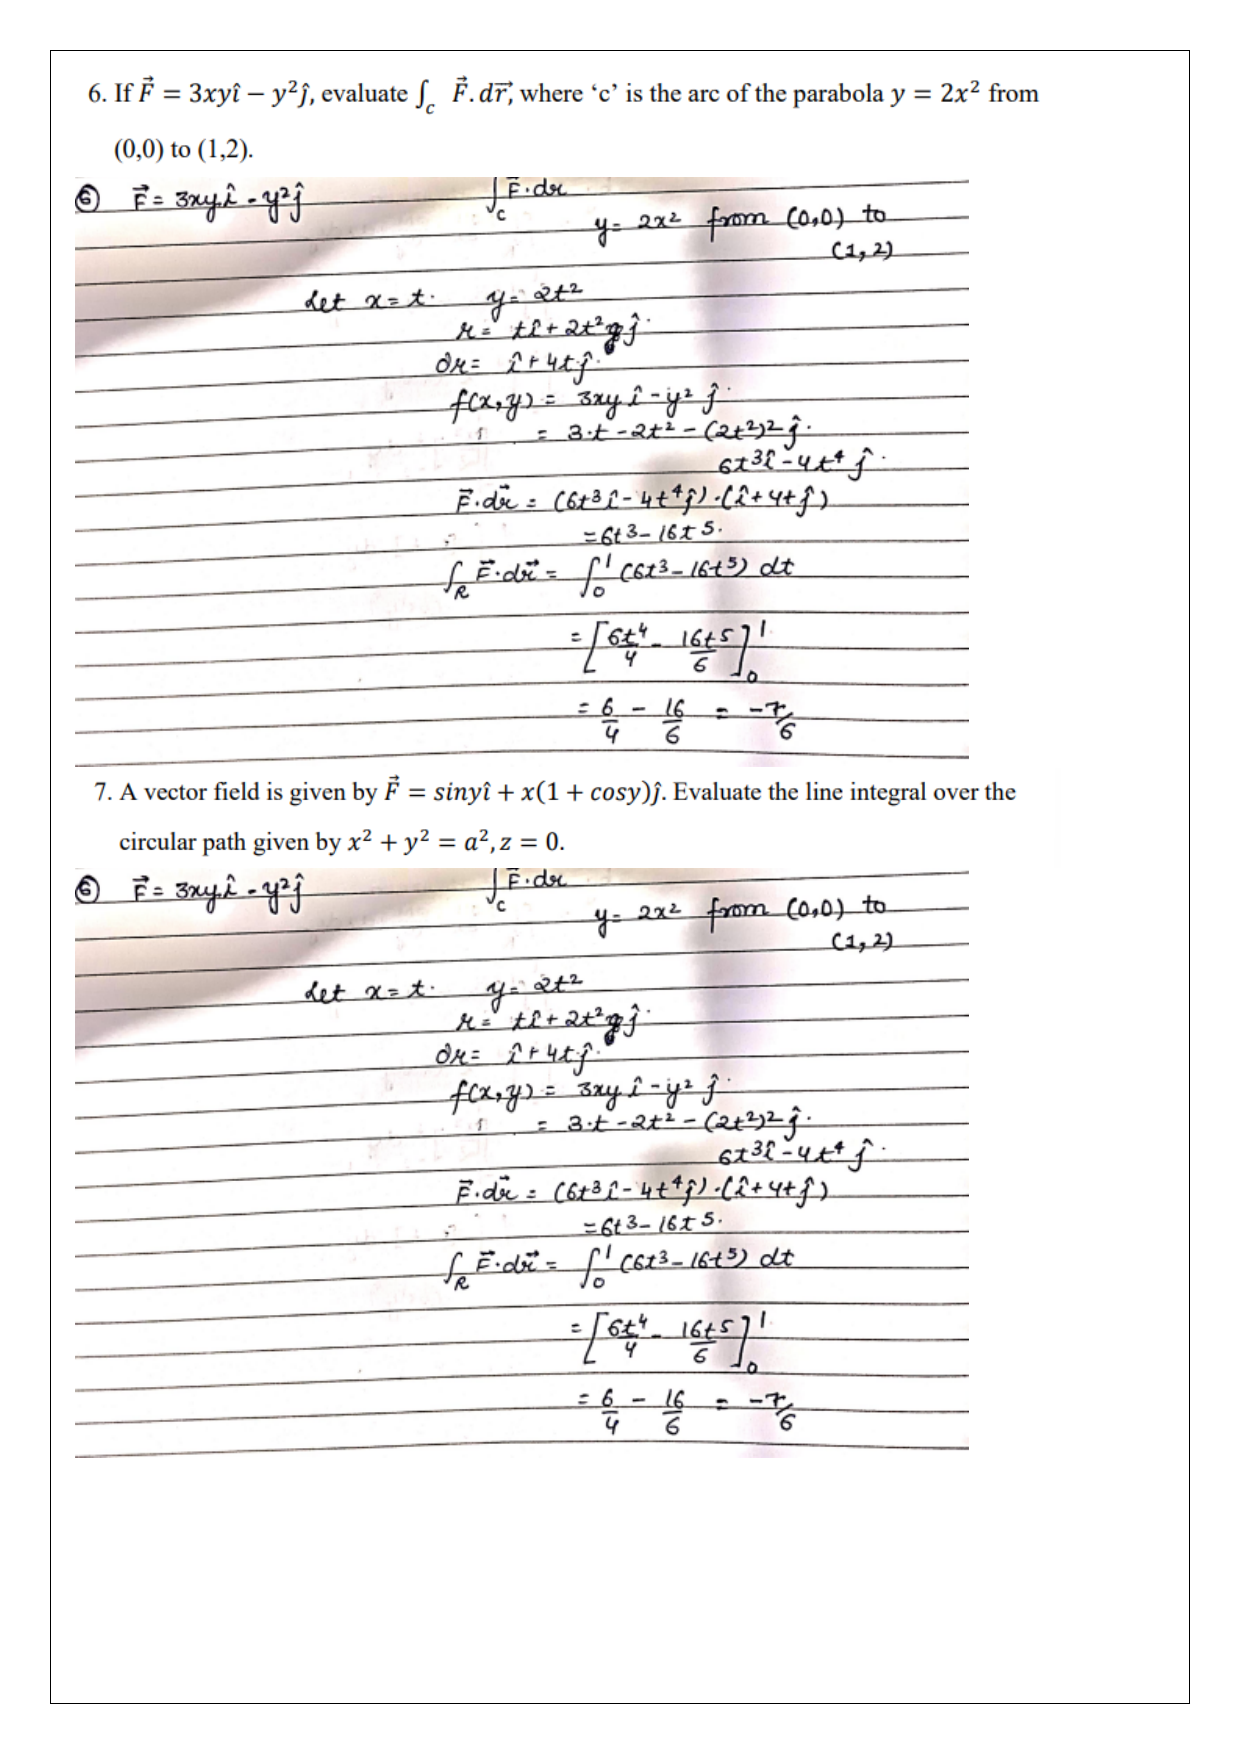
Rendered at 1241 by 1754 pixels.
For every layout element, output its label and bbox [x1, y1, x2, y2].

picture [75, 177, 969, 767]
picture [75, 75, 1062, 176]
picture [75, 768, 1062, 1458]
